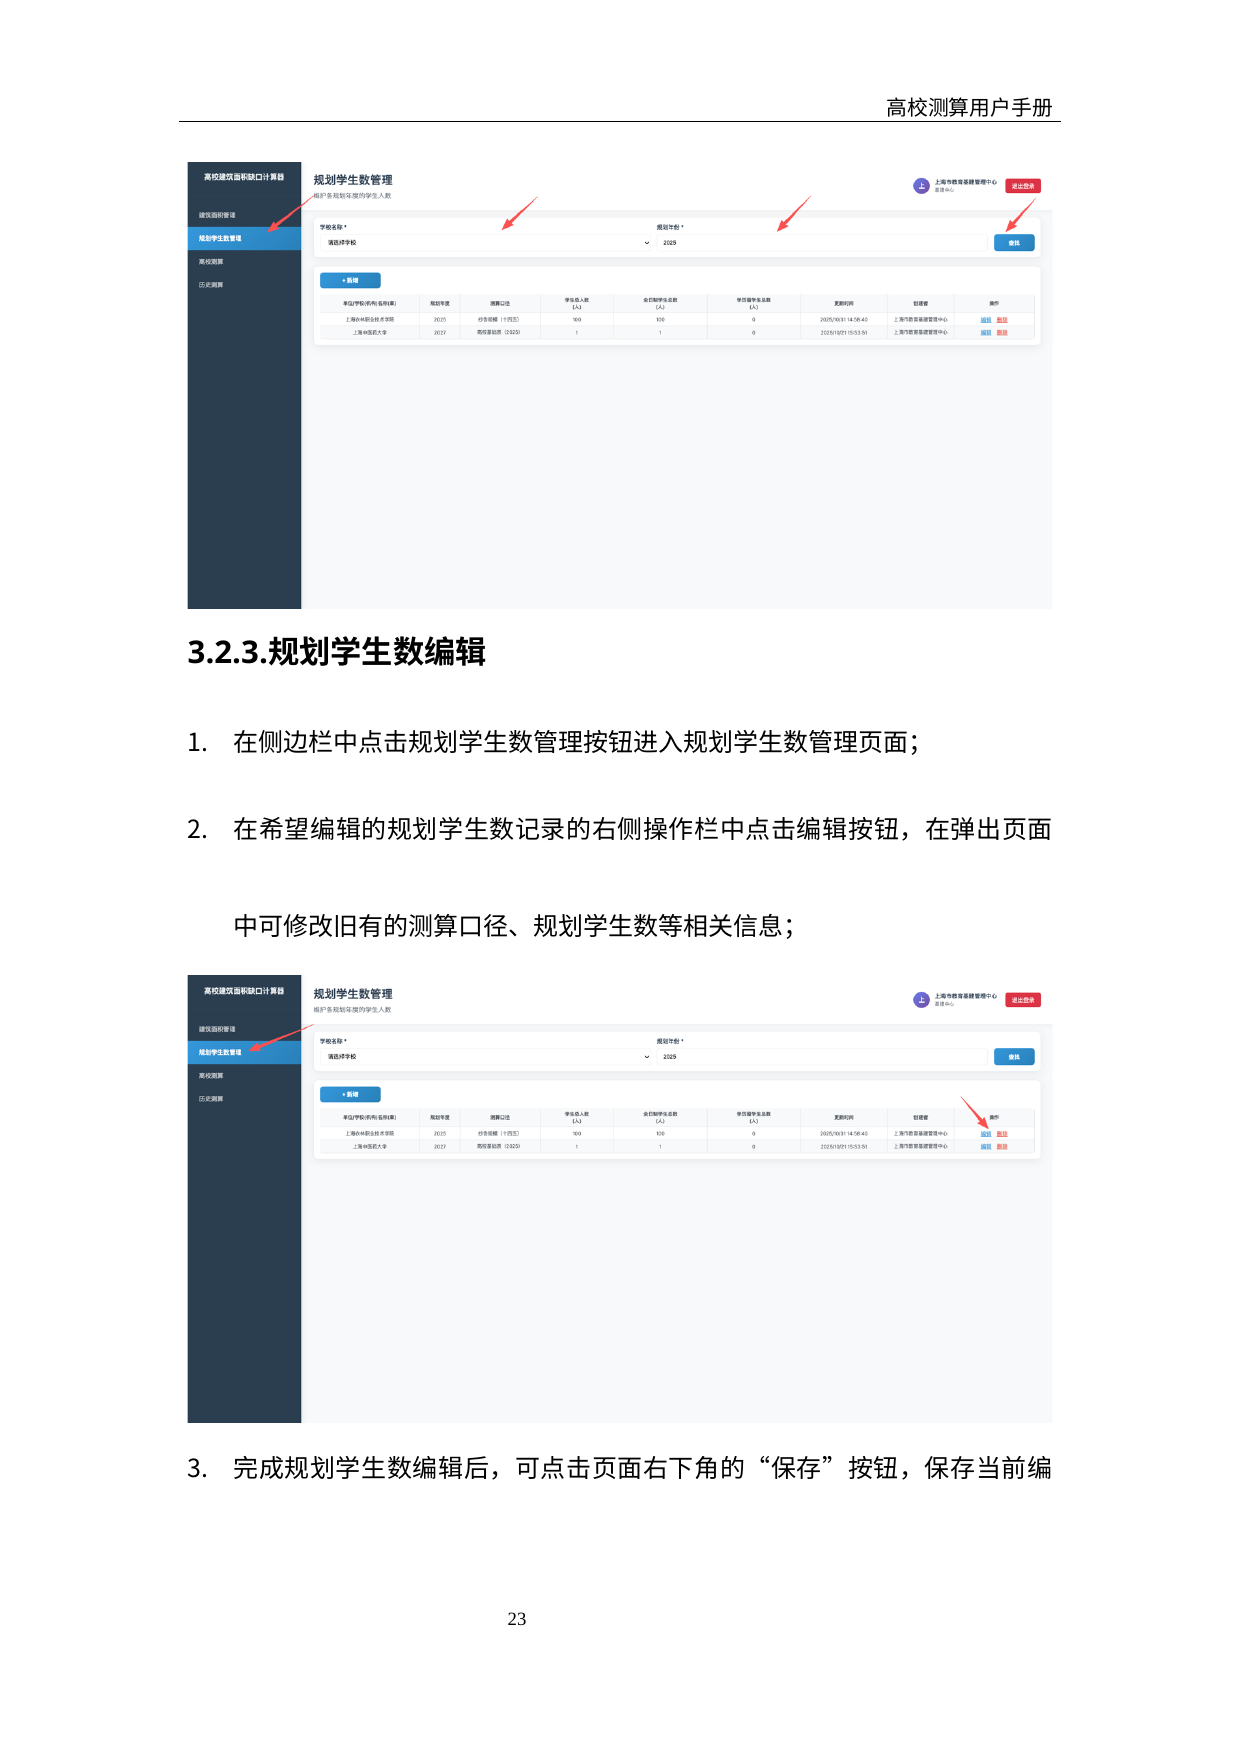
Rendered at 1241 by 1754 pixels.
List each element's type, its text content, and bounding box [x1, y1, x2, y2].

picture [187, 162, 1053, 609]
list 在希望编辑的规划学生数记录的右侧操作栏中点击编辑按钮，在弹出页面中可修改旧有的测算口径、规划学生数等相关信息； [187, 795, 1053, 957]
picture [187, 975, 1053, 1423]
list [187, 1434, 1053, 1499]
text 3.2.3.规划学生数编辑 [187, 617, 1053, 682]
list 在侧边栏中点击规划学生数管理按钮进入规划学生数管理页面； [187, 708, 1053, 773]
